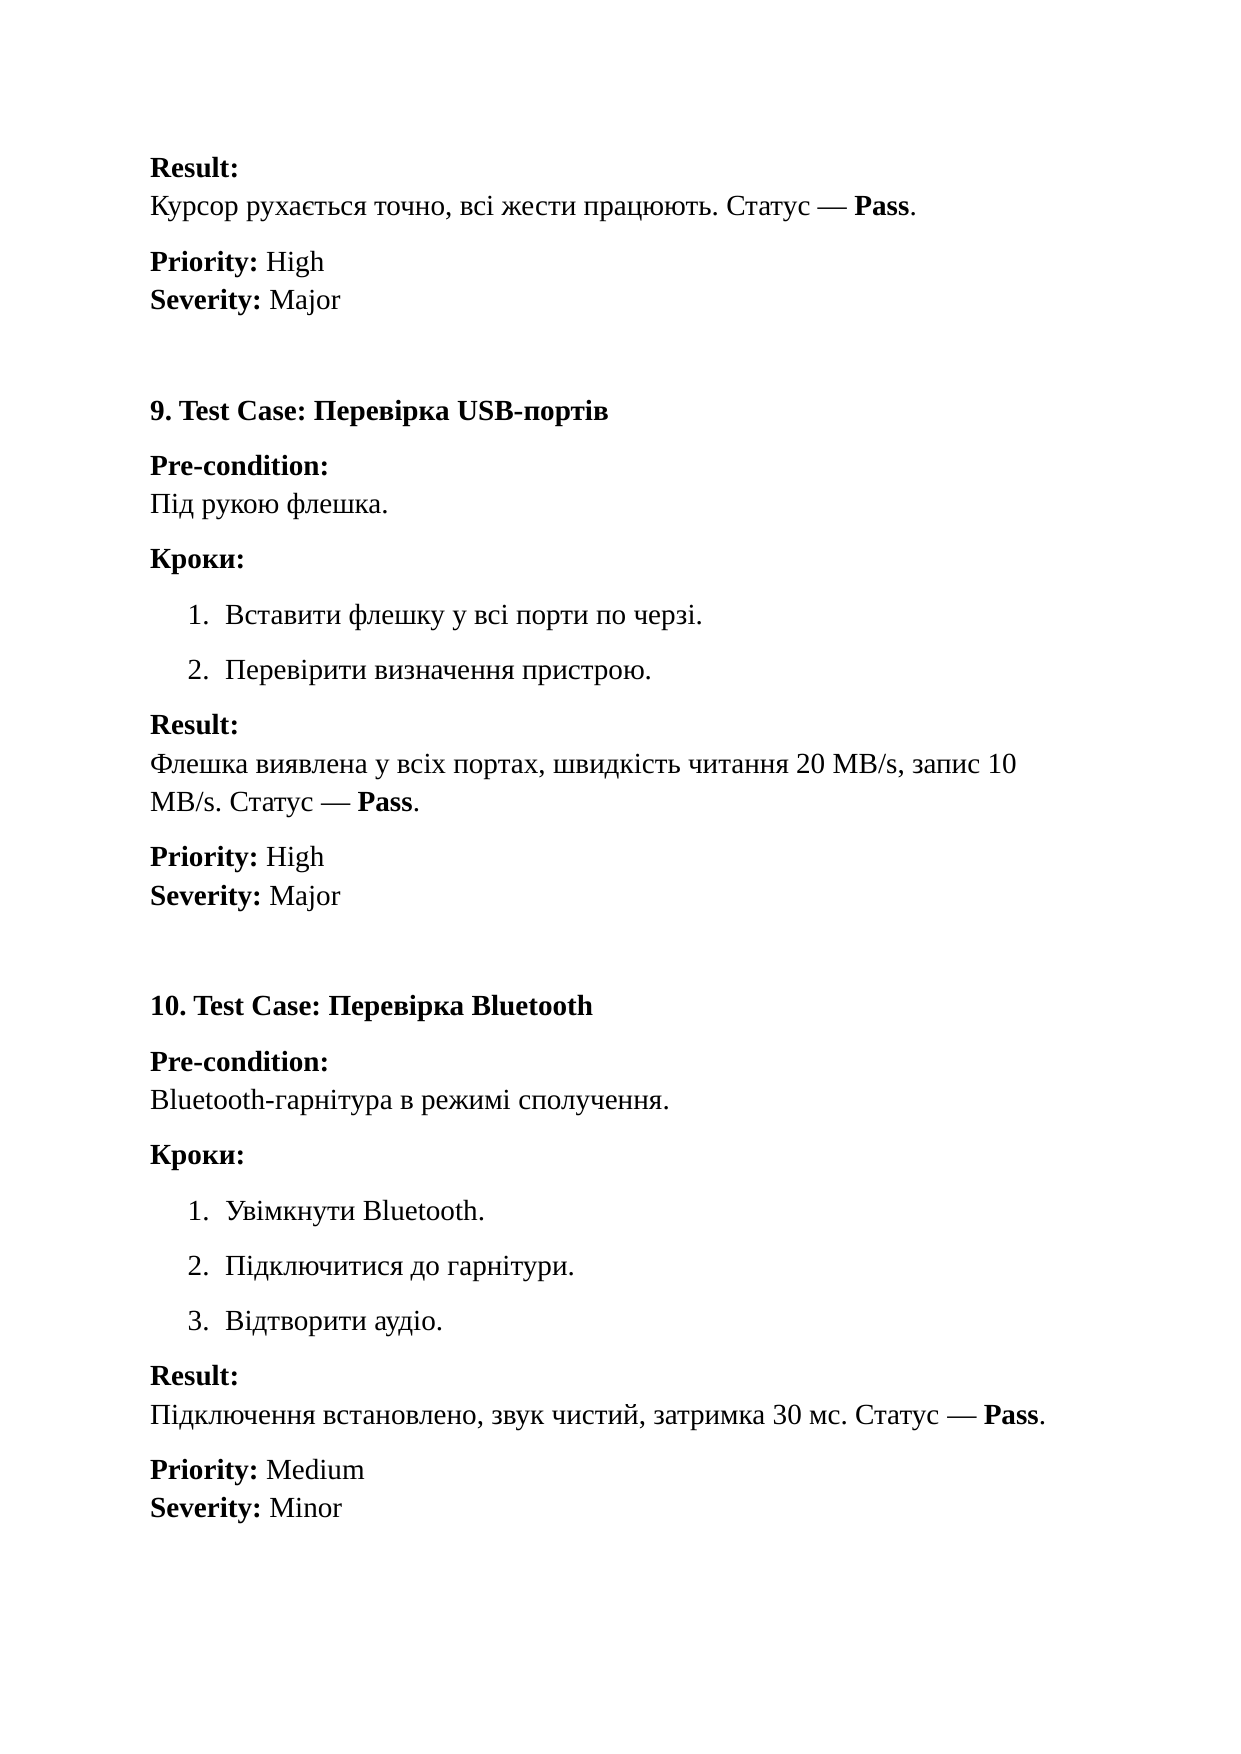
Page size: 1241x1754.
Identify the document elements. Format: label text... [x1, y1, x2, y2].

list Відтворити аудіо. [187, 1303, 1090, 1337]
text 10. Test Case: Перевірка Bluetooth [150, 988, 1090, 1022]
text Result: Флешка виявлена у всіх портах, швидкість читання 20 MB/s, запис 10 MB/s. Статус — Pass. [150, 707, 1090, 818]
text Priority: High Severity: Major [150, 244, 1090, 316]
text Pre-condition: Bluetooth-гарнітура в режимі сполучення. [150, 1044, 1090, 1116]
list Підключитися до гарнітури. [187, 1248, 1090, 1281]
list Увімкнути Bluetooth. [187, 1193, 1090, 1226]
list Перевірити визначення пристрою. [187, 652, 1090, 686]
text Pre-condition: Під рукою флешка. [150, 448, 1090, 520]
text Result: Підключення встановлено, звук чистий, затримка 30 мс. Статус — Pass. [150, 1358, 1090, 1430]
text 9. Test Case: Перевірка USB-портів [150, 393, 1090, 426]
text Priority: High Severity: Major [150, 839, 1090, 912]
text Result: Курсор рухається точно, всі жести працюють. Статус — Pass. [150, 150, 1090, 222]
text Priority: Medium Severity: Minor [150, 1452, 1090, 1524]
text Кроки: [150, 542, 1090, 575]
list Вставити флешку у всі порти по черзі. [187, 597, 1090, 630]
text Кроки: [150, 1137, 1090, 1171]
